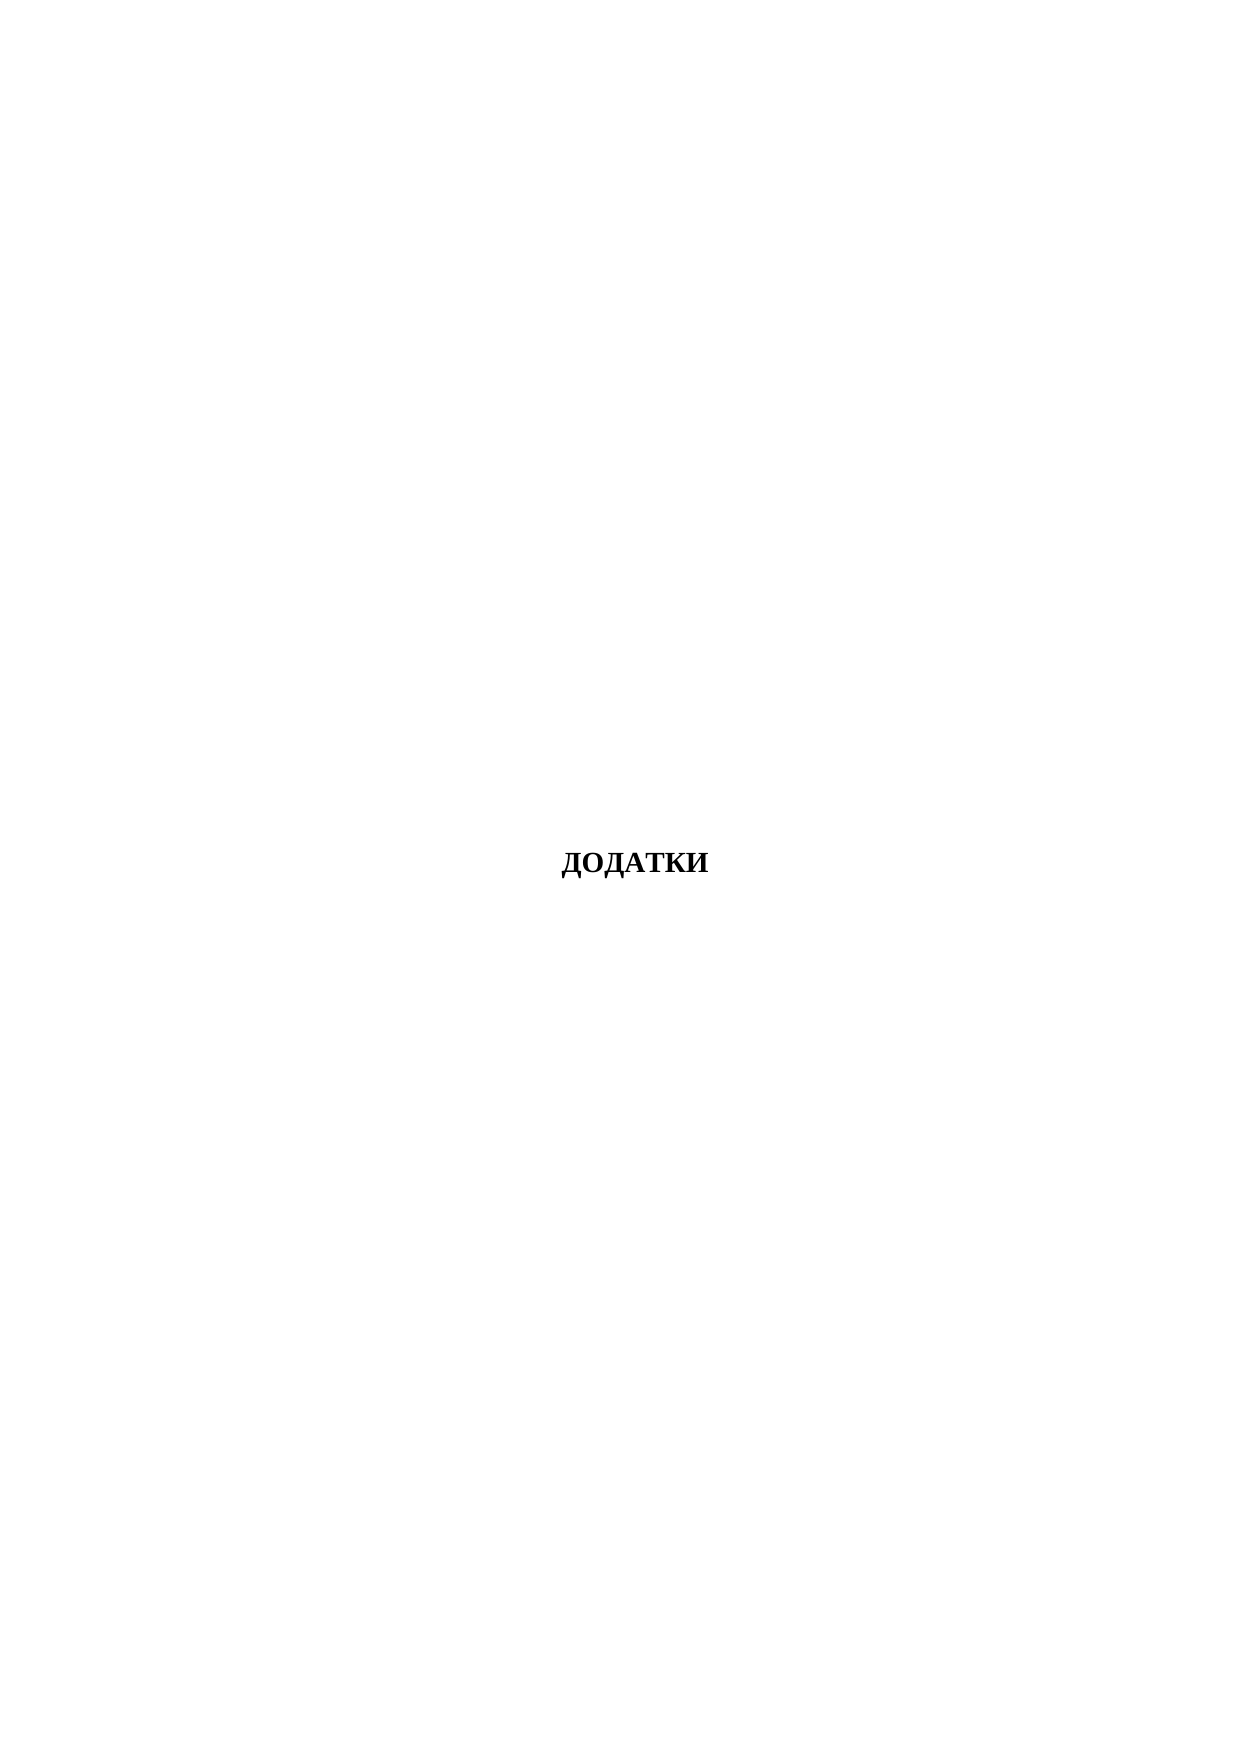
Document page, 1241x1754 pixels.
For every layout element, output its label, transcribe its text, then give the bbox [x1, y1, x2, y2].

text ДОДАТКИ [148, 845, 1122, 879]
